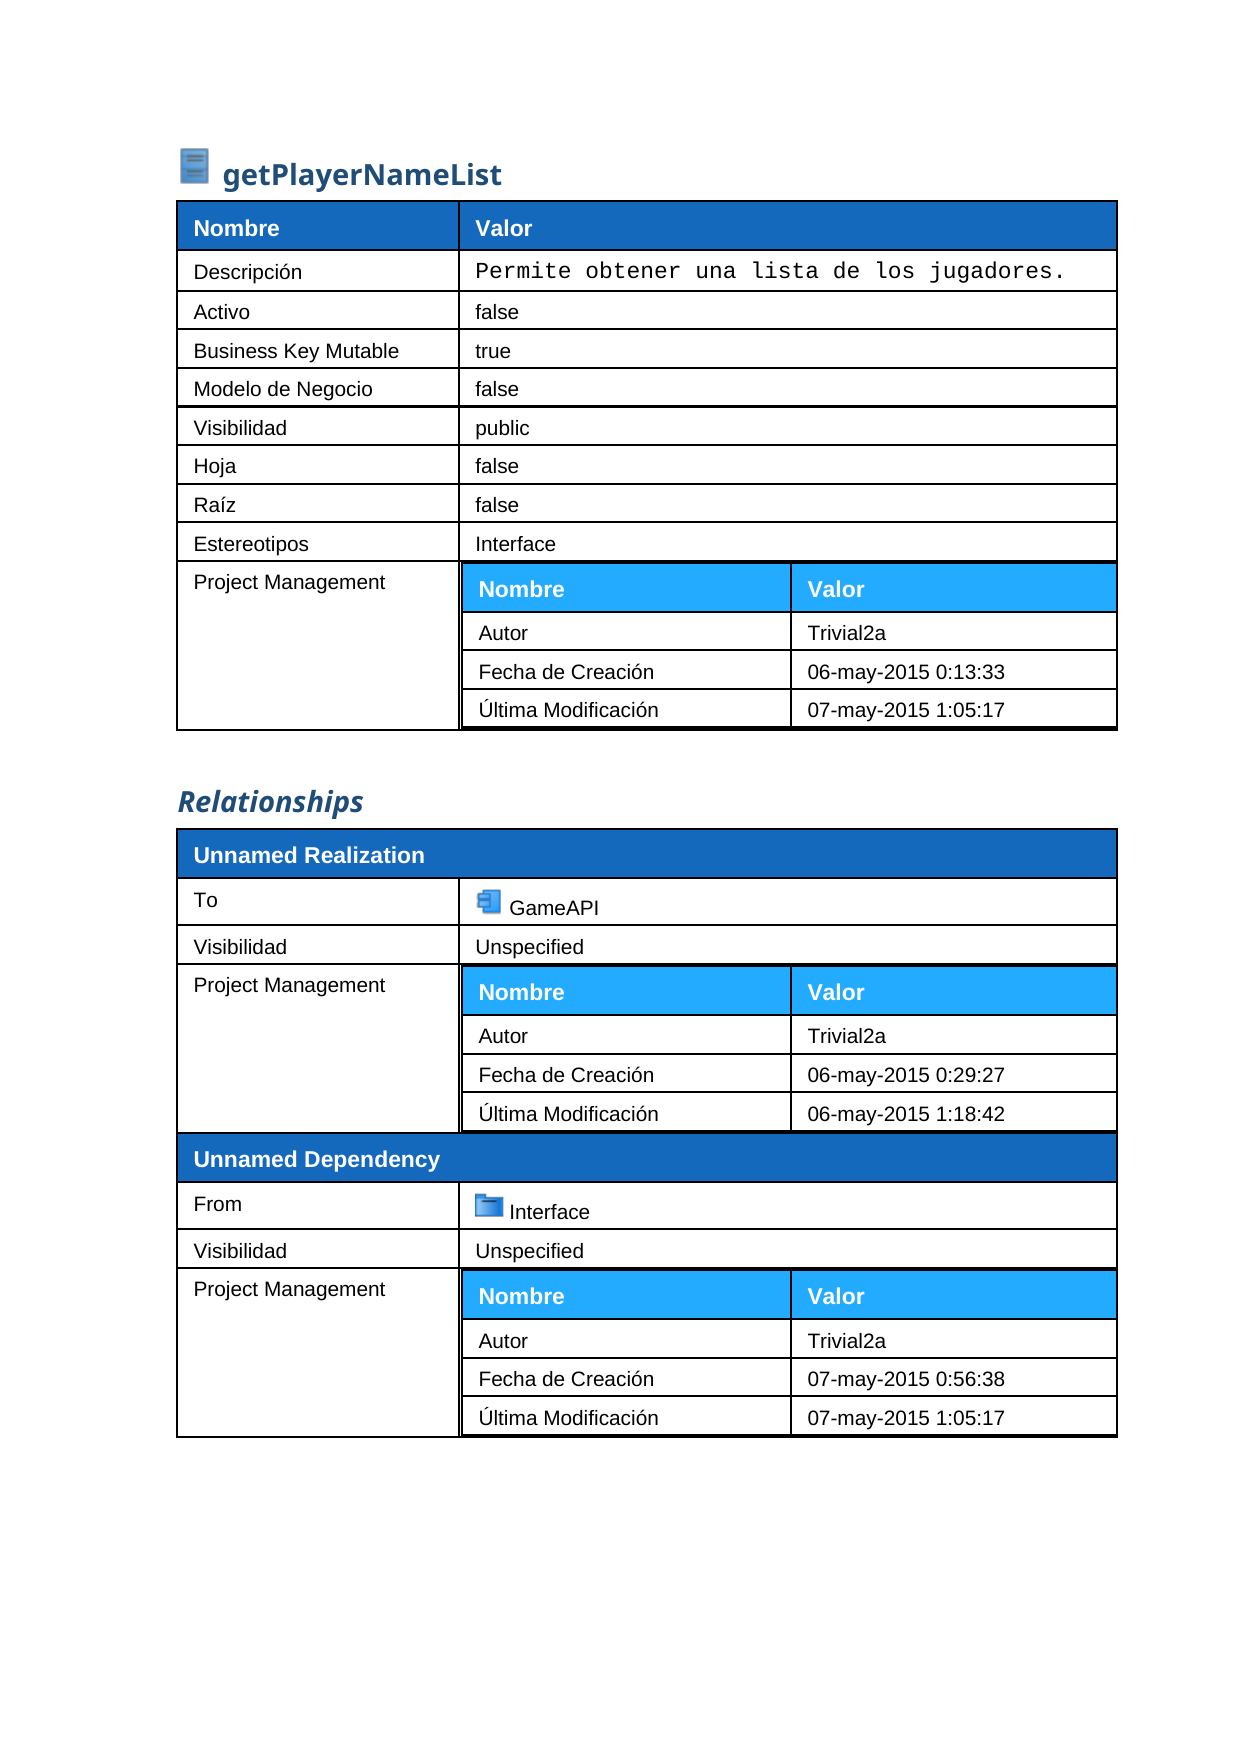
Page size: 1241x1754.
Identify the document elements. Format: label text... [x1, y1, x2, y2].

table_cell [463, 1320, 790, 1357]
table_cell [792, 613, 1116, 649]
table_cell Project Management [178, 965, 458, 1132]
table_cell [792, 1359, 1116, 1395]
table_cell [792, 1055, 1116, 1091]
table_cell [463, 613, 790, 649]
table_cell [463, 690, 790, 726]
table_cell Modelo de Negocio [178, 369, 458, 405]
table_cell To [178, 879, 458, 924]
table_cell false [460, 485, 1116, 521]
table_cell Descripción [178, 251, 458, 290]
table_header Valor [460, 202, 1116, 249]
table_cell false [460, 369, 1116, 405]
picture [177, 147, 215, 186]
table_cell public [460, 408, 1116, 444]
table_cell Visibilidad [178, 1230, 458, 1267]
table_cell Raíz [178, 485, 458, 521]
table_cell Activo [178, 292, 458, 328]
picture [475, 1191, 504, 1220]
table_cell [463, 1359, 790, 1395]
table_cell Visibilidad [178, 926, 458, 963]
table_cell false [460, 446, 1116, 482]
subtitle getPlayerNameList [177, 148, 1063, 194]
table_cell Unnamed Dependency [178, 1134, 1116, 1181]
table_cell Interface [460, 1183, 1116, 1228]
table_cell [463, 1093, 790, 1130]
table_cell true [460, 330, 1116, 367]
table_cell [792, 1093, 1116, 1130]
table_cell [463, 1055, 790, 1091]
table_cell Unspecified [460, 1230, 1116, 1267]
table_cell [792, 690, 1116, 726]
table_cell [463, 1397, 790, 1434]
table_cell [792, 1016, 1116, 1053]
table_cell [792, 1397, 1116, 1434]
table_cell Project Management [178, 1269, 458, 1436]
table_cell [792, 651, 1116, 688]
table_header Nombre [178, 202, 458, 249]
table_cell Interface [460, 523, 1116, 559]
table_cell [463, 651, 790, 688]
table_cell [463, 1016, 790, 1053]
picture [475, 887, 504, 916]
table_cell Permite obtener una lista de los jugadores. [460, 251, 1116, 290]
table_cell Unspecified [460, 926, 1116, 963]
table_cell Business Key Mutable [178, 330, 458, 367]
table_cell Hoja [178, 446, 458, 482]
subtitle Relationships [177, 782, 1063, 821]
table_cell Estereotipos [178, 523, 458, 559]
table_cell Visibilidad [178, 408, 458, 444]
table_cell From [178, 1183, 458, 1228]
table_cell false [460, 292, 1116, 328]
table_header Unnamed Realization [178, 830, 1116, 877]
table_cell [792, 1320, 1116, 1357]
table_cell GameAPI [460, 879, 1116, 924]
table_cell Project Management [178, 562, 458, 729]
